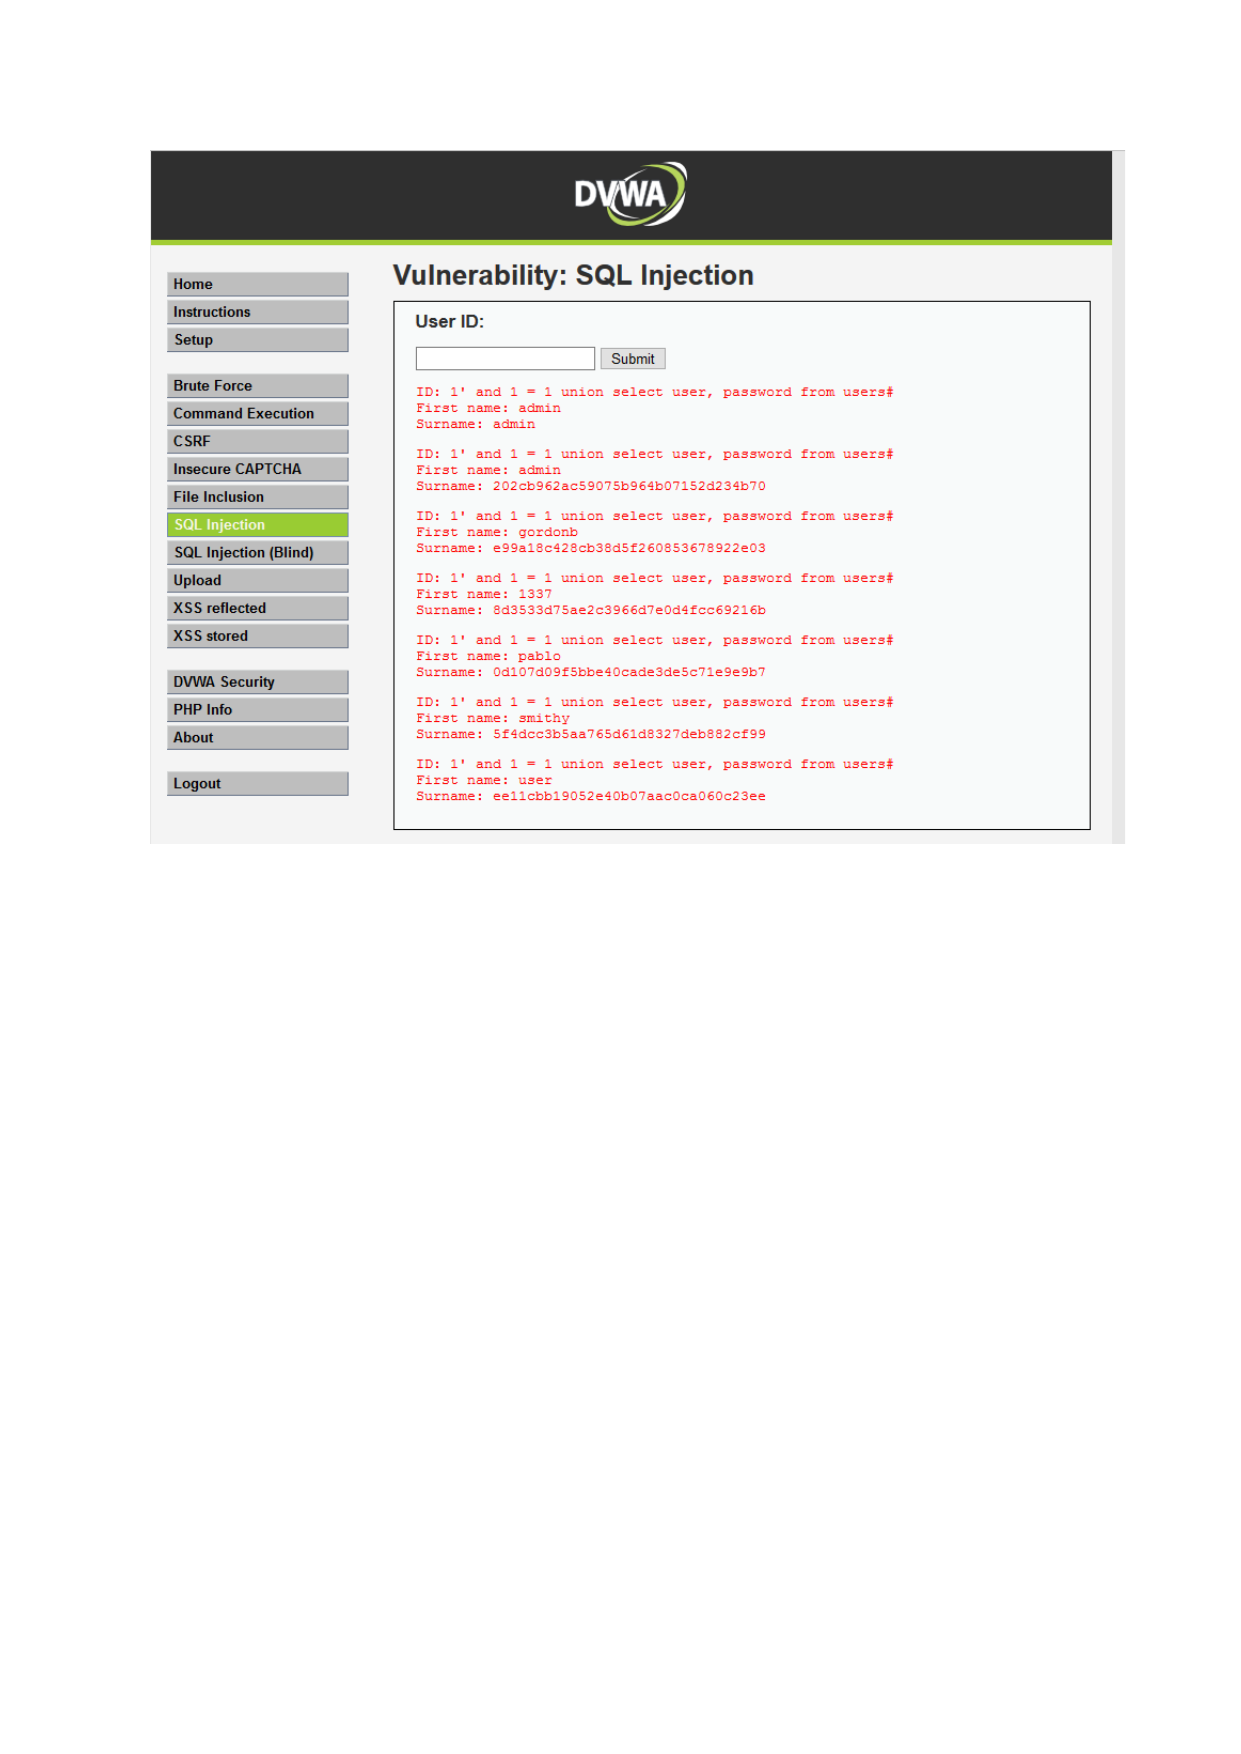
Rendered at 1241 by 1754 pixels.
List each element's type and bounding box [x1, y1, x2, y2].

picture [150, 150, 1125, 844]
